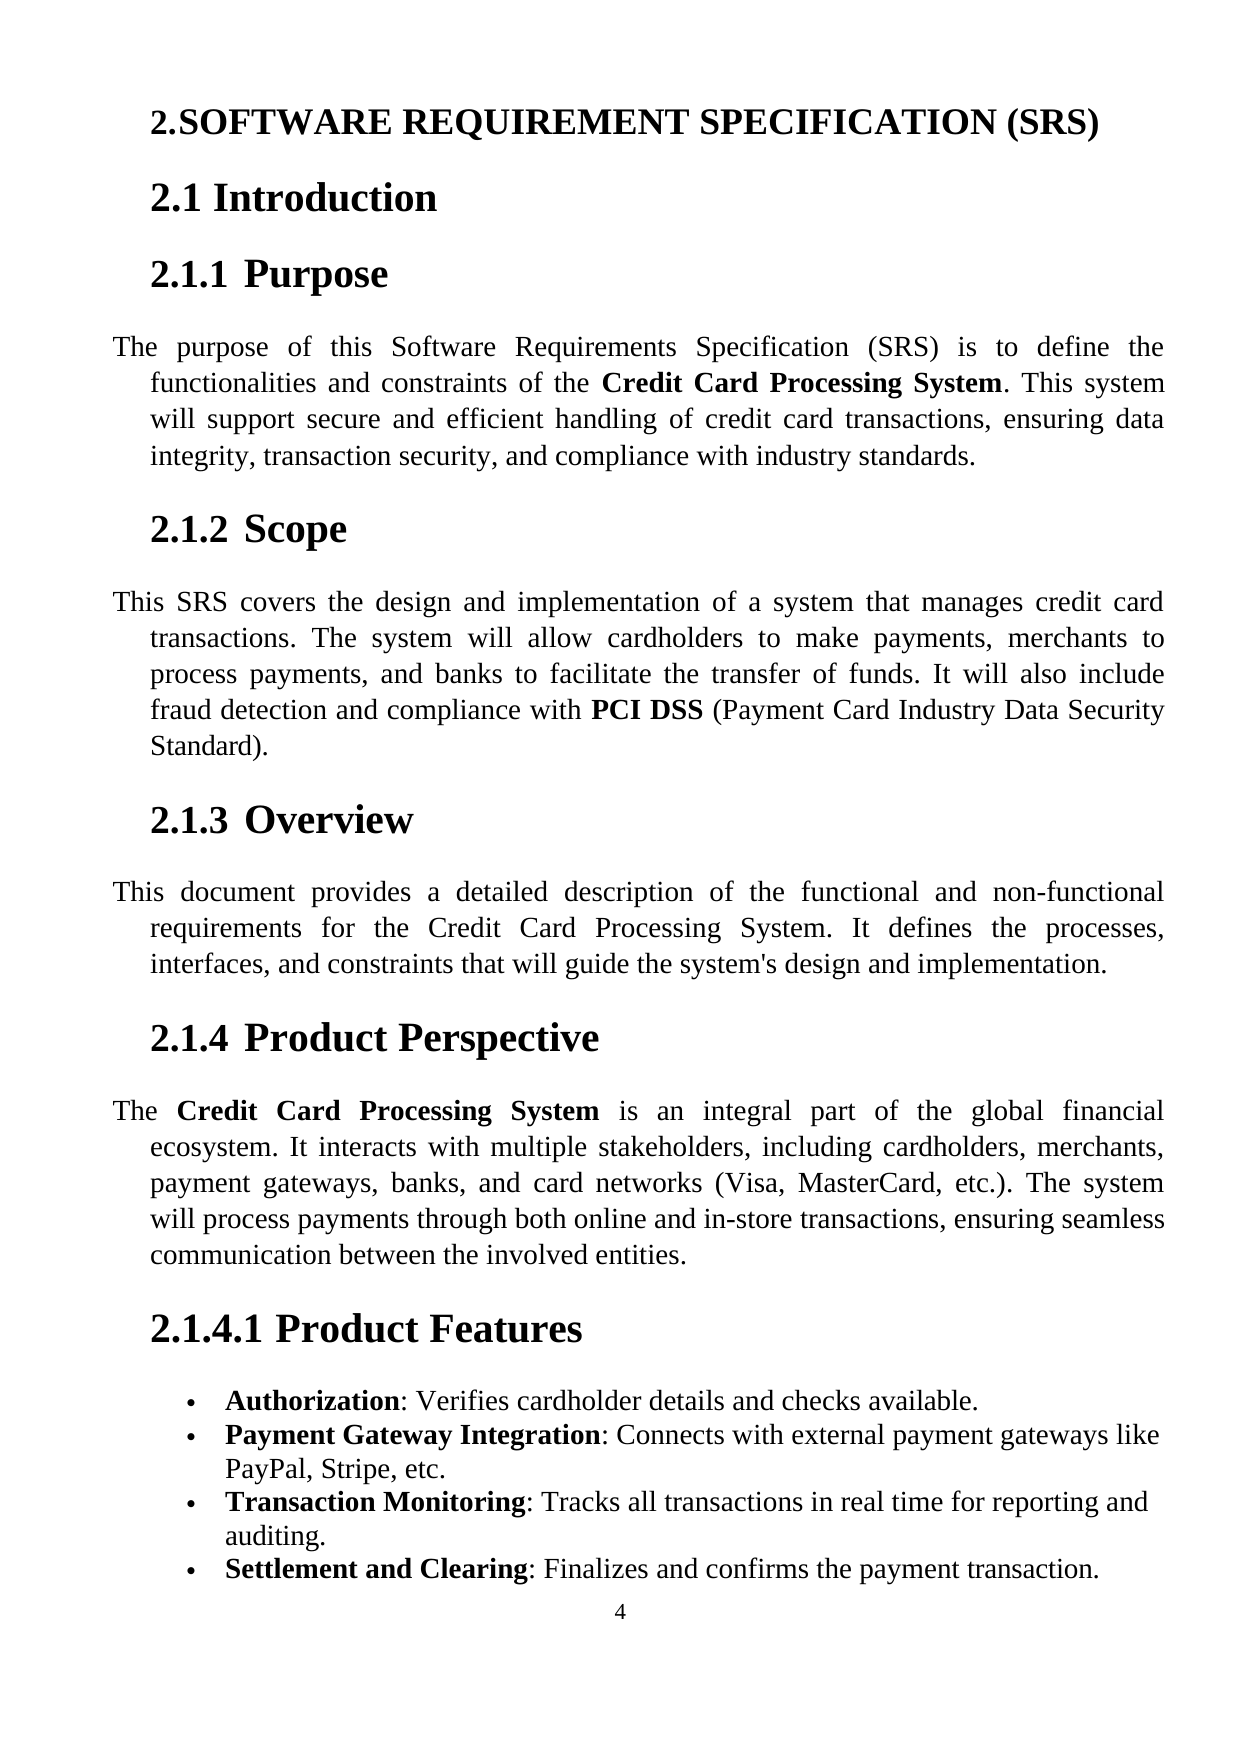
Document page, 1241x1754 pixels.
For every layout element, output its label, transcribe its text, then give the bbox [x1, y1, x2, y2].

list Settlement and Clearing: Finalizes and confirms the payment transaction. [187, 1551, 1181, 1585]
subtitle Product Features [150, 1303, 1181, 1351]
text This document provides a detailed description of the functional and non-functional requirements for the Credit Card Processing System. It defines the processes, interfaces, and constraints that will guide the system's design and implementation. [112, 874, 1166, 980]
text The purpose of this Software Requirements Specification (SRS) is to define the functionalities and constraints of the Credit Card Processing System. This system will support secure and efficient handling of credit card transactions, ensuring data integrity, transaction security, and compliance with industry standards. [112, 329, 1165, 471]
list SOFTWARE REQUIREMENT SPECIFICATION (SRS) [150, 99, 1181, 143]
subtitle Overview [150, 794, 1181, 842]
subtitle Product Perspective [150, 1013, 1181, 1061]
list Transaction Monitoring: Tracks all transactions in real time for reporting and auditing. [187, 1484, 1165, 1551]
list Authorization: Verifies cardholder details and checks available. [187, 1383, 1181, 1417]
subtitle Scope [150, 504, 1181, 552]
text The Credit Card Processing System is an integral part of the global financial ecosystem. It interacts with multiple stakeholders, including cardholders, merchants, payment gateways, banks, and card networks (Visa, MasterCard, etc.). The system will process payments through both online and in-store transactions, ensuring seamless communication between the involved entities. [112, 1093, 1166, 1271]
text This SRS covers the design and implementation of a system that manages credit card transactions. The system will allow cardholders to make payments, merchants to process payments, and banks to facilitate the transfer of funds. It will also include fraud detection and compliance with PCI DSS (Payment Card Industry Data Security Standard). [112, 584, 1166, 762]
subtitle Introduction [150, 172, 1181, 220]
list Payment Gateway Integration: Connects with external payment gateways like PayPal, Stripe, etc. [187, 1417, 1165, 1484]
list Purpose [150, 249, 1181, 297]
